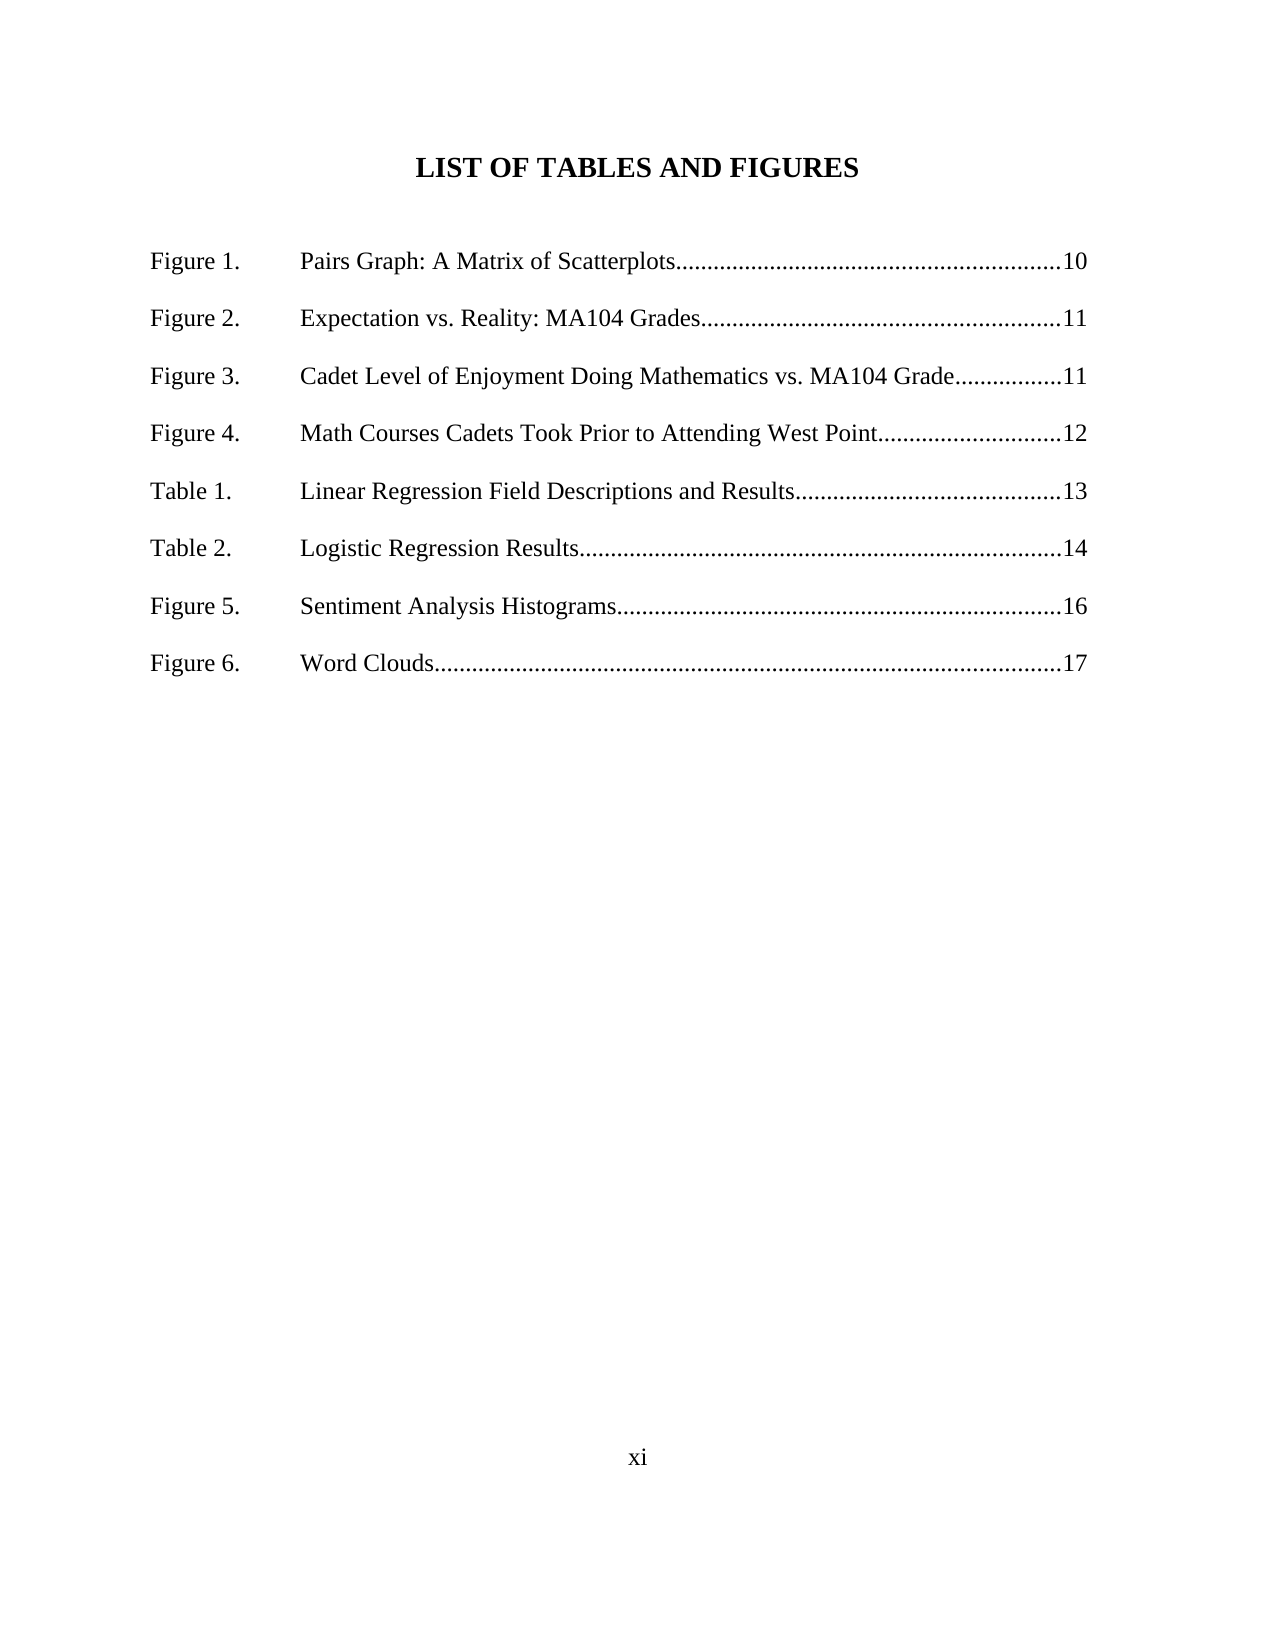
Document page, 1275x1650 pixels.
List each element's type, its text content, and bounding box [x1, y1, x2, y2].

text Figure 2. Expectation vs. Reality: MA104 Grades. 11 [150, 303, 1125, 332]
text Figure 6. Word Clouds 17 [150, 648, 1125, 677]
text Figure 4. Math Courses Cadets Took Prior to Attending West Point 12 [150, 418, 1125, 447]
text Figure 3. Cadet Level of Enjoyment Doing Mathematics vs. MA104 Grade 11 [150, 361, 1125, 390]
text Table 1. Linear Regression Field Descriptions and Results 13 [150, 476, 1125, 505]
text Figure 5. Sentiment Analysis Histograms 16 [150, 591, 1125, 620]
text Table 2. Logistic Regression Results 14 [150, 533, 1125, 562]
subtitle LIST OF TABLES AND FIGURES [150, 150, 1125, 183]
text Figure 1. Pairs Graph: A Matrix of Scatterplots. 10 [150, 246, 1125, 275]
